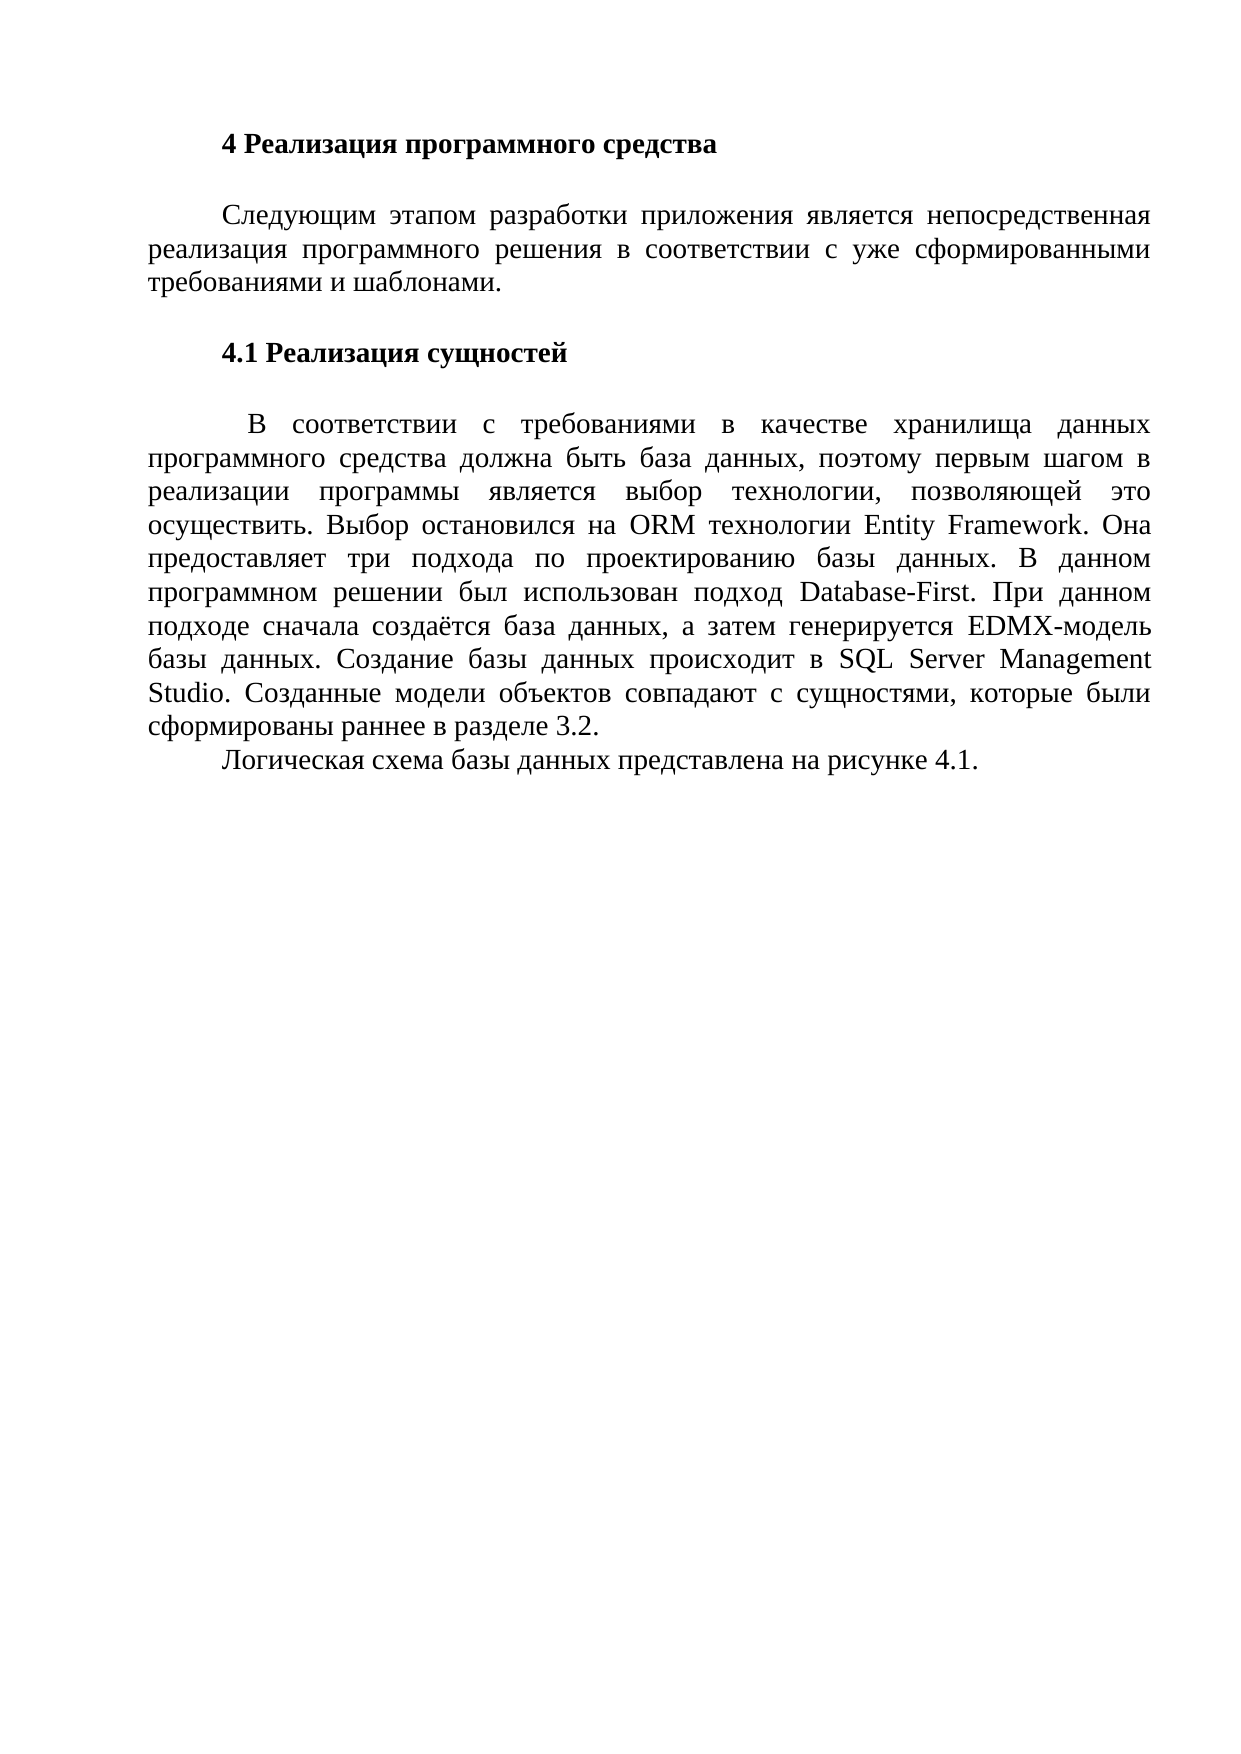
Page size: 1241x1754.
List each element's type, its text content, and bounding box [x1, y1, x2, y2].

text 4.1 Реализация сущностей [148, 335, 1152, 369]
text 4 Реализация программного средства [148, 126, 1152, 160]
text Следующим этапом разработки приложения является непосредственная реализация программного решения в соответствии с уже сформированными требованиями и шаблонами. [148, 197, 1152, 298]
text Логическая схема базы данных представлена на рисунке 4.1. [148, 742, 1152, 775]
text В соответствии с требованиями в качестве хранилища данных программного средства должна быть база данных, поэтому первым шагом в реализации программы является выбор технологии, позволяющей это осуществить. Выбор остановился на ORM технологии Entity Framework. Она предоставляет три подхода по проектированию базы данных. В данном программном решении был использован подход Database-First. При данном подходе сначала создаётся база данных, а затем генерируется EDMX-модель базы данных. Создание базы данных происходит в SQL Server Management Studio. Созданные модели объектов совпадают с сущностями, которые были сформированы раннее в разделе 3.2. [148, 406, 1152, 742]
